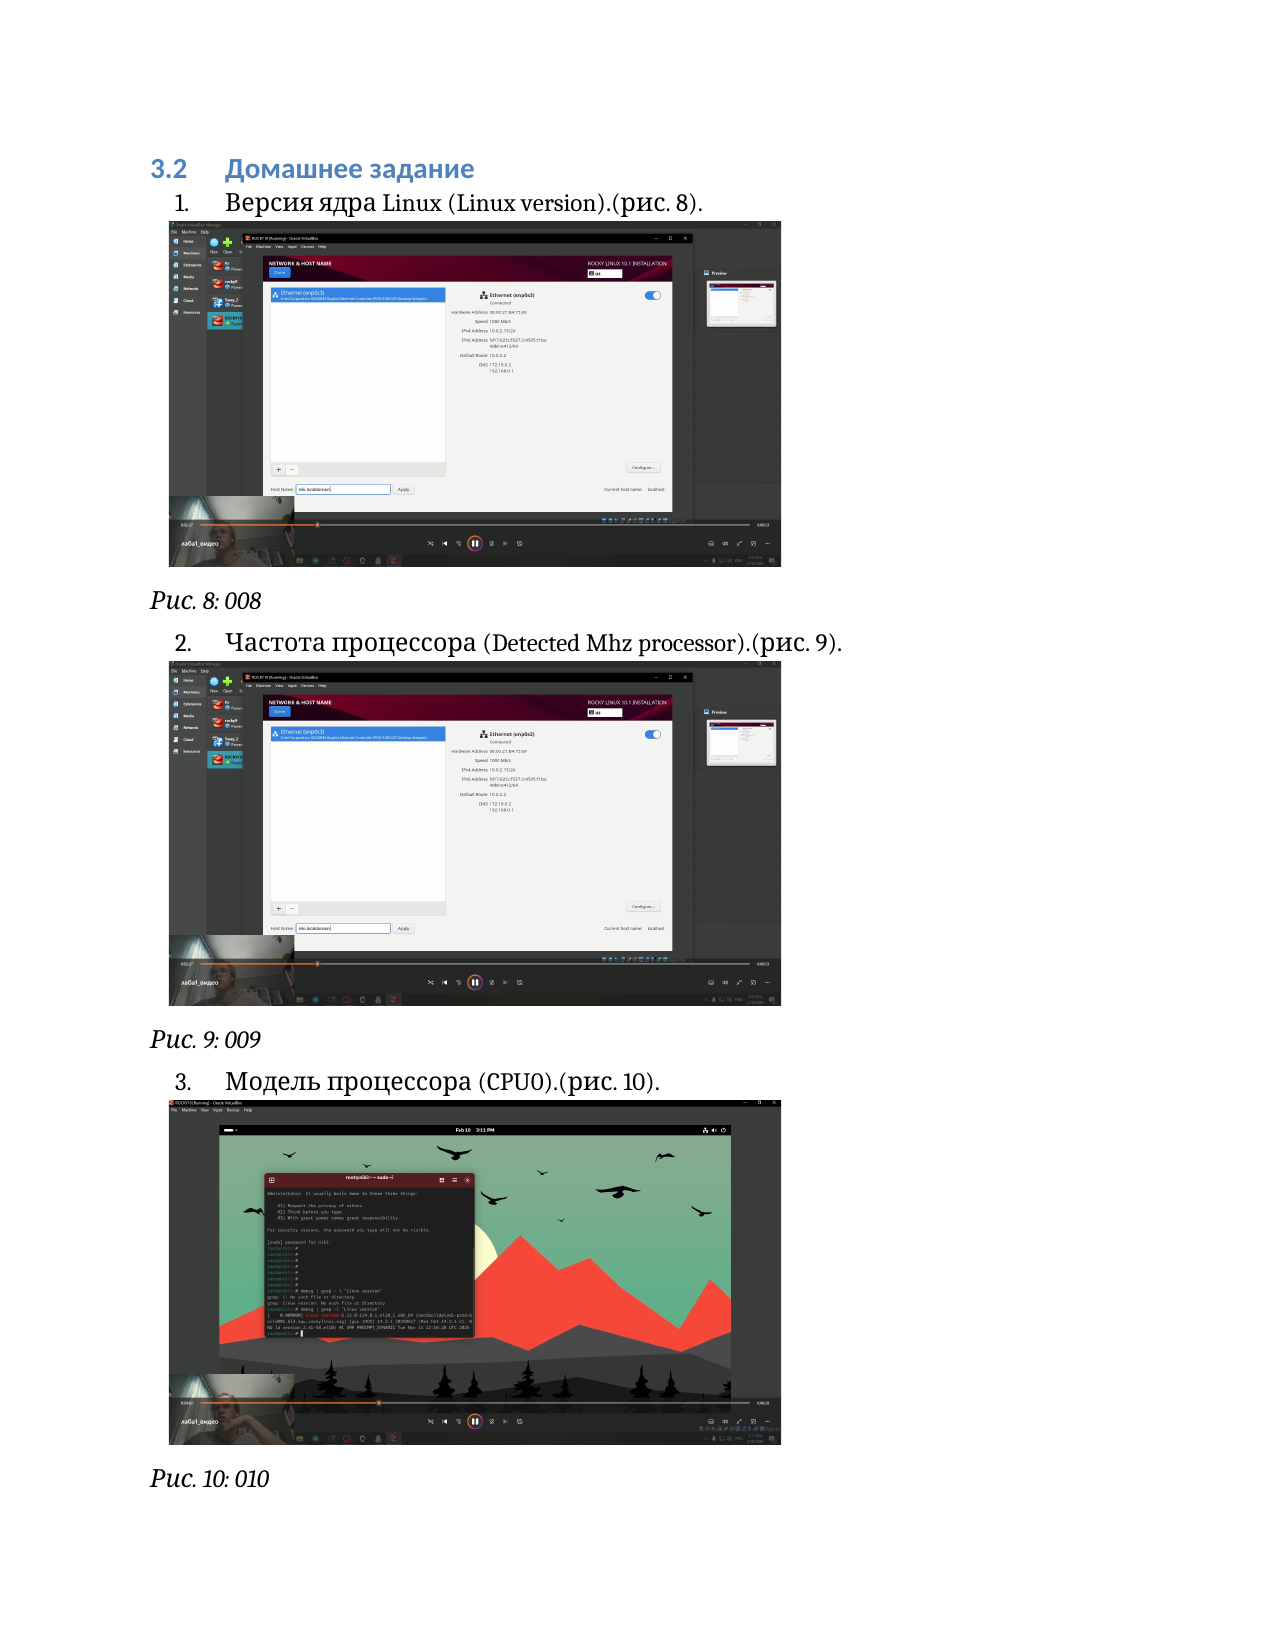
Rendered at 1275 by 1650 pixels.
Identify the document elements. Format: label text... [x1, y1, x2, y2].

text Рис. 8: 008 [150, 587, 1125, 616]
list Модель процессора (CPU0).(рис. 10). [175, 1067, 1125, 1096]
list Версия ядра Linux (Linux version).(рис. 8). [175, 189, 1125, 218]
picture [168, 661, 782, 1006]
text Рис. 10: 010 [150, 1465, 1125, 1494]
picture [168, 221, 782, 567]
list Частота процессора (Detected Mhz processor).(рис. 9). [175, 628, 1125, 657]
picture [168, 1100, 782, 1445]
subtitle 3.2 Домашнее задание [150, 150, 1125, 186]
text Рис. 9: 009 [150, 1026, 1125, 1055]
